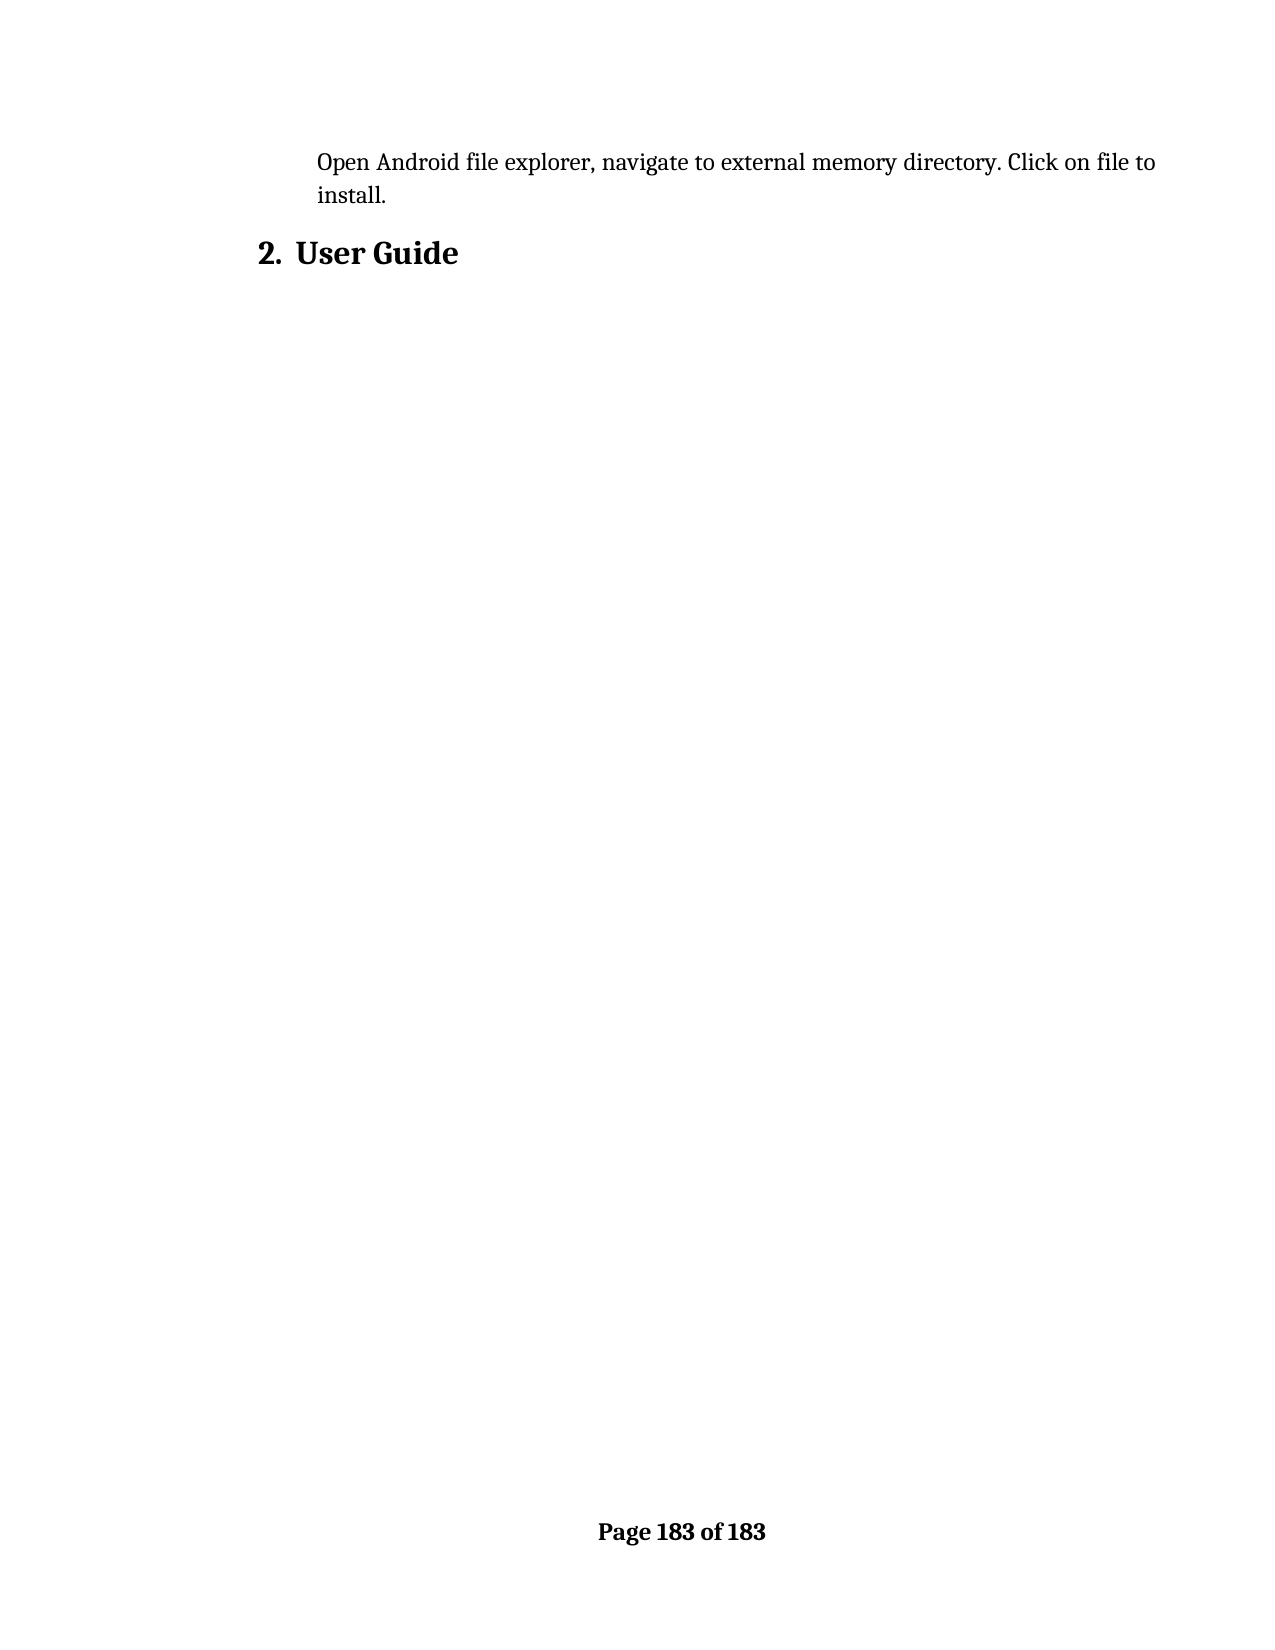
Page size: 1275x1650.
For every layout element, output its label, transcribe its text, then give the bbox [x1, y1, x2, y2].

text Open Android file explorer, navigate to external memory directory. Click on file to install. [317, 148, 1157, 209]
list User Guide [258, 234, 1157, 273]
